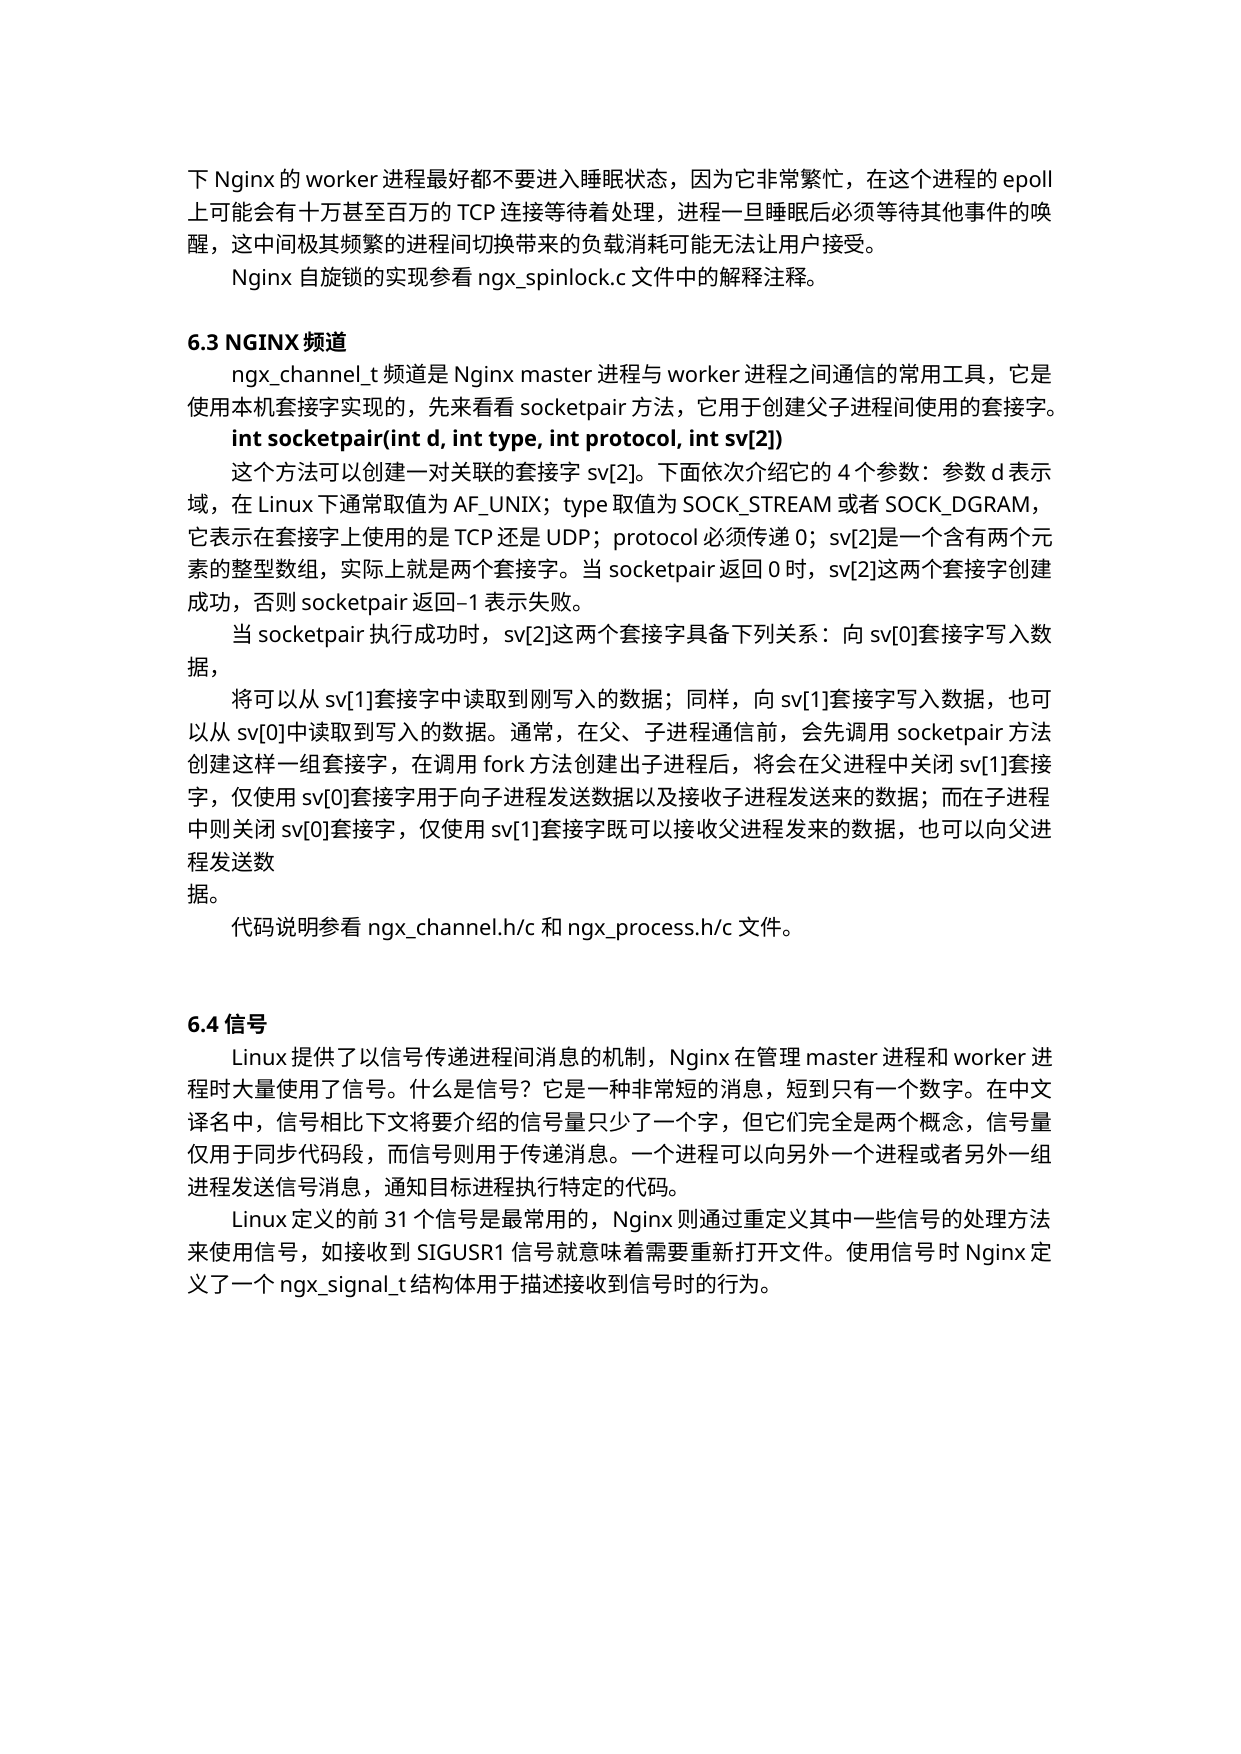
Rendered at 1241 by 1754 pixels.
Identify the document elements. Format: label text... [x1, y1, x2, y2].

list 代码说明参看 ngx_channel.h/c 和ngx_process.h/c 文件。 [187, 909, 1053, 942]
list int socketpair(int d, int type, int protocol, int sv[2]) [187, 422, 1053, 454]
list 6.3 NGINX频道 [187, 324, 1053, 357]
list 6.4 信号 [187, 1007, 1053, 1039]
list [187, 162, 1053, 259]
list Linux定义的前31个信号是最常用的，Nginx则通过重定义其中一些信号的处理方法来使用信号，如接收到SIGUSR1信号就意味着需要重新打开文件。使用信号时Nginx定义了一个ngx_signal_t结构体用于描述接收到信号时的行为。 [187, 1202, 1053, 1299]
list 将可以从sv[1]套接字中读取到刚写入的数据；同样，向sv[1]套接字写入数据，也可以从sv[0]中读取到写入的数据。通常，在父、子进程通信前，会先调用socketpair方法创建这样一组套接字，在调用fork方法创建出子进程后，将会在父进程中关闭sv[1]套接字，仅使用sv[0]套接字用于向子进程发送数据以及接收子进程发送来的数据；而在子进程中则关闭sv[0]套接字，仅使用sv[1]套接字既可以接收父进程发来的数据，也可以向父进程发送数 [187, 682, 1053, 877]
list 据。 [187, 877, 1053, 909]
list Linux提供了以信号传递进程间消息的机制，Nginx在管理master进程和worker进程时大量使用了信号。什么是信号？它是一种非常短的消息，短到只有一个数字。在中文译名中，信号相比下文将要介绍的信号量只少了一个字，但它们完全是两个概念，信号量仅用于同步代码段，而信号则用于传递消息。一个进程可以向另外一个进程或者另外一组进程发送信号消息，通知目标进程执行特定的代码。 [187, 1039, 1053, 1202]
list ngx_channel_t频道是Nginx master进程与worker进程之间通信的常用工具，它是使用本机套接字实现的，先来看看socketpair方法，它用于创建父子进程间使用的套接字。 [187, 357, 1053, 422]
list Nginx 自旋锁的实现参看ngx_spinlock.c 文件中的解释注释。 [187, 259, 1053, 292]
list 当socketpair执行成功时，sv[2]这两个套接字具备下列关系：向sv[0]套接字写入数据， [187, 617, 1053, 682]
list 这个方法可以创建一对关联的套接字sv[2]。下面依次介绍它的4个参数：参数d表示域，在Linux下通常取值为AF_UNIX；type取值为SOCK_STREAM或者SOCK_DGRAM，它表示在套接字上使用的是TCP还是UDP；protocol必须传递0；sv[2]是一个含有两个元素的整型数组，实际上就是两个套接字。当socketpair返回0时，sv[2]这两个套接字创建成功，否则socketpair返回–1表示失败。 [187, 454, 1053, 617]
